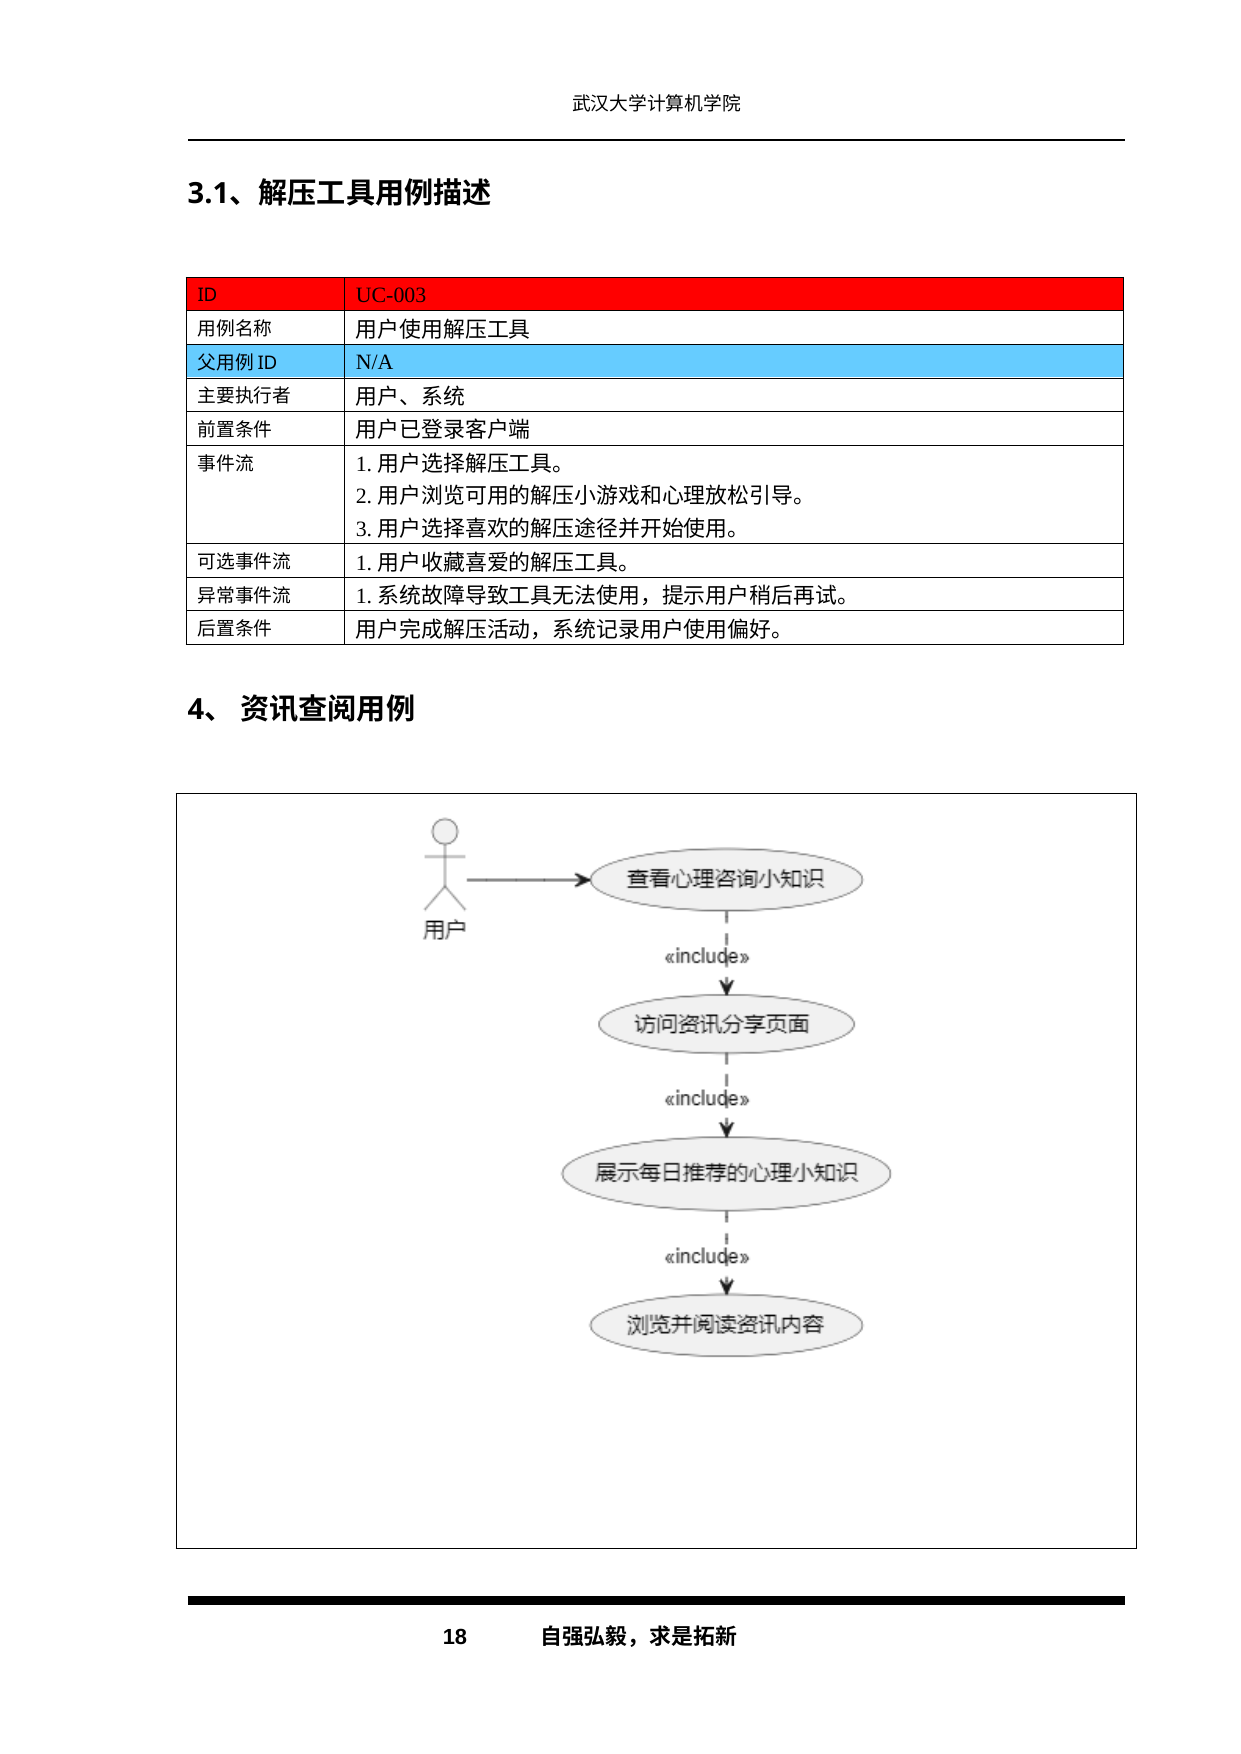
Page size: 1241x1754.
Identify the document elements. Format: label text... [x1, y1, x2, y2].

table_cell 用户使用解压工具 [345, 311, 1123, 344]
table_cell 用户、系统 [345, 379, 1123, 411]
table_cell 前置条件 [187, 412, 344, 444]
table_cell 用户已登录客户端 [345, 412, 1123, 444]
table_cell 事件流 [187, 446, 344, 543]
table_cell 可选事件流 [187, 544, 344, 577]
table_header [177, 794, 1136, 1548]
table_cell 用户完成解压活动，系统记录用户使用偏好。 [345, 611, 1123, 644]
table_cell 主要执行者 [187, 379, 344, 411]
table_cell 1. 用户选择解压工具。 2. 用户浏览可用的解压小游戏和心理放松引导。 3. 用户选择喜欢的解压途径并开始使用。 [345, 446, 1123, 543]
table_cell 父用例ID [187, 345, 344, 377]
table_header ID [187, 278, 344, 310]
table_cell 后置条件 [187, 611, 344, 644]
table_header UC-003 [345, 278, 1123, 310]
table_cell N/A [345, 345, 1123, 377]
table_cell 1. 系统故障导致工具无法使用，提示用户稍后再试。 [345, 578, 1123, 610]
picture [414, 810, 899, 1365]
subtitle 4、 资讯查阅用例 [187, 674, 1125, 739]
table_cell 用例名称 [187, 311, 344, 344]
table_cell 1. 用户收藏喜爱的解压工具。 [345, 544, 1123, 577]
table_cell 异常事件流 [187, 578, 344, 610]
subtitle 3.1、解压工具用例描述 [187, 158, 1125, 223]
